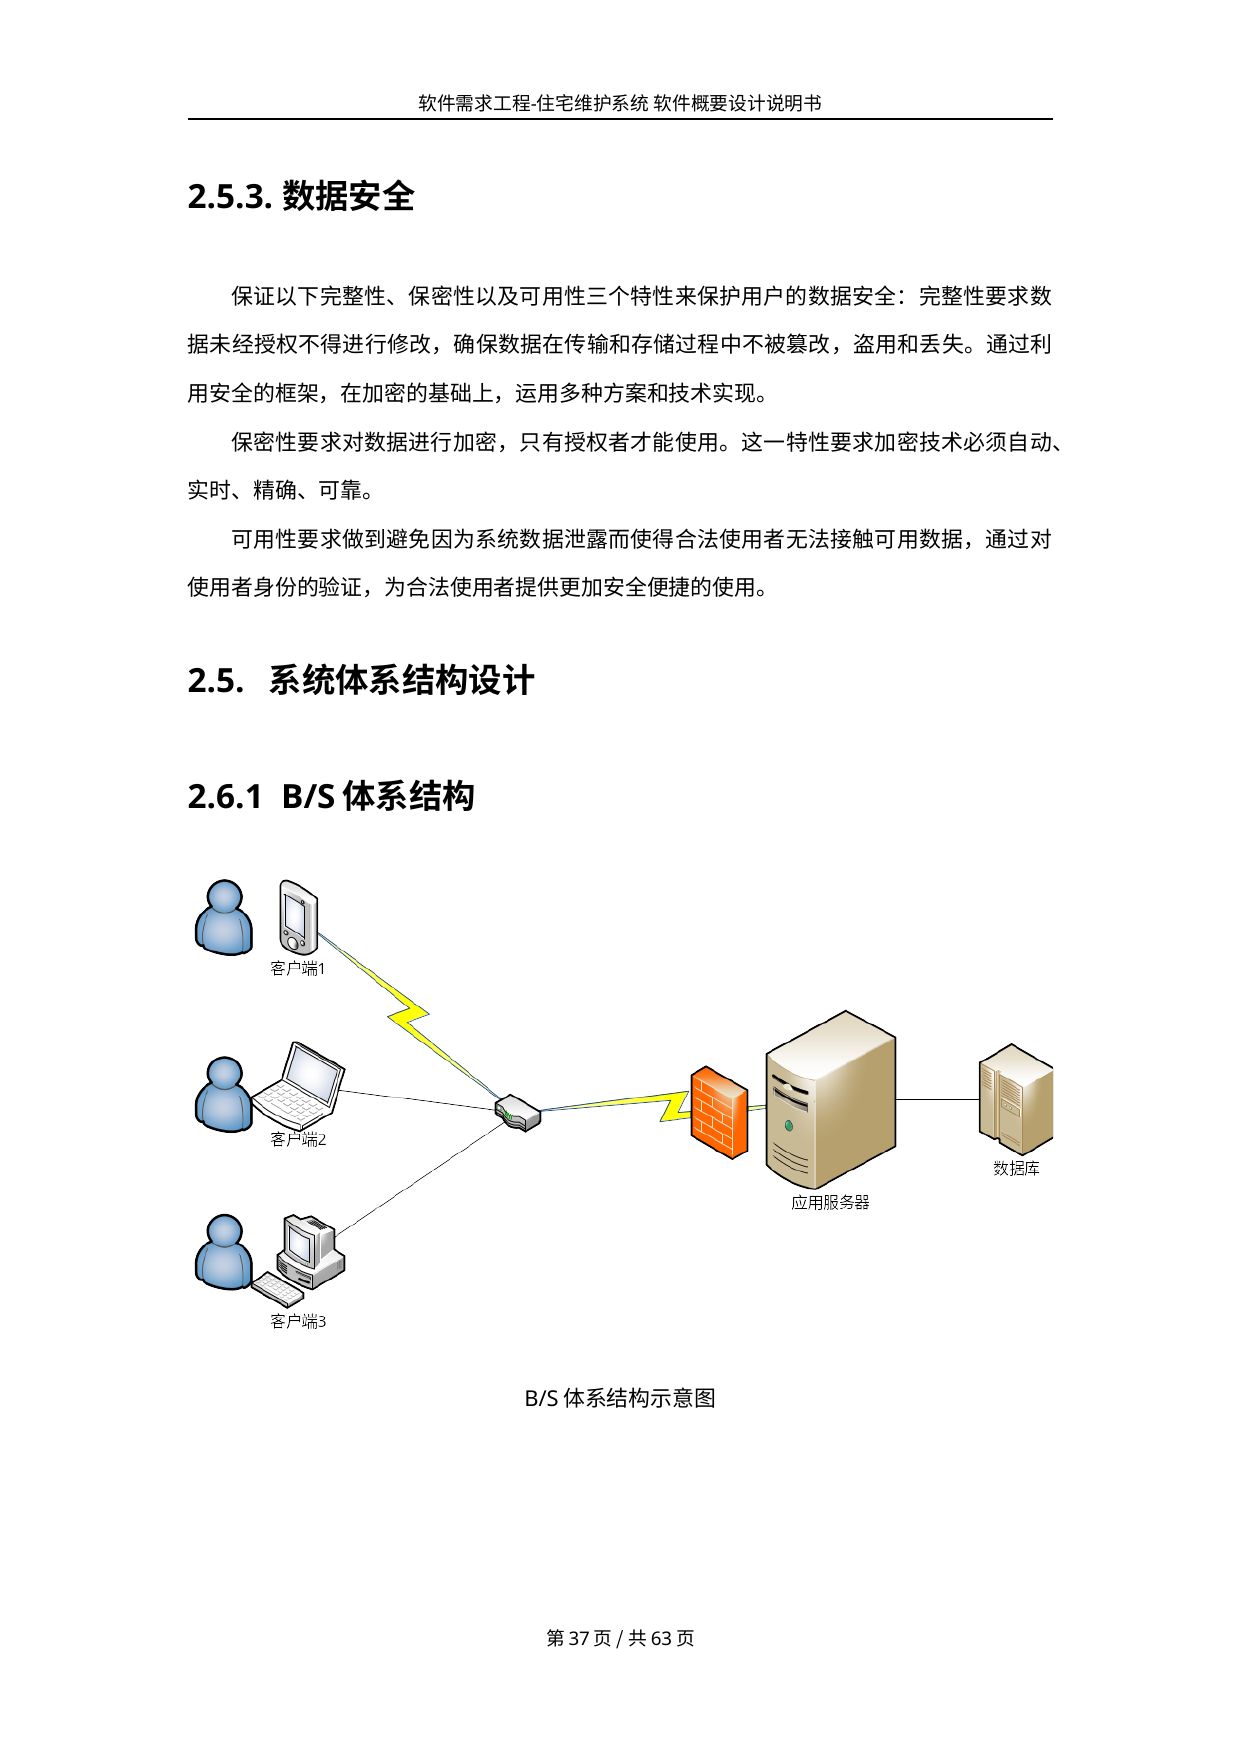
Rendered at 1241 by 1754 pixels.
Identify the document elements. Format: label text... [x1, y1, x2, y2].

subtitle 系统体系结构设计 [187, 645, 1053, 710]
subtitle 2.6.1 B/S体系结构 [187, 762, 1053, 827]
text B/S体系结构示意图 [187, 1380, 1053, 1413]
text 可用性要求做到避免因为系统数据泄露而使得合法使用者无法接触可用数据，通过对使用者身份的验证，为合法使用者提供更加安全便捷的使用。 [187, 521, 1053, 602]
subtitle 2.5.3. 数据安全 [187, 162, 1053, 227]
text 保证以下完整性、保密性以及可用性三个特性来保护用户的数据安全：完整性要求数据未经授权不得进行修改，确保数据在传输和存储过程中不被篡改，盗用和丢失。通过利用安全的框架，在加密的基础上，运用多种方案和技术实现。 [187, 278, 1053, 408]
text 保密性要求对数据进行加密，只有授权者才能使用。这一特性要求加密技术必须自动、实时、精确、可靠。 [187, 424, 1053, 505]
